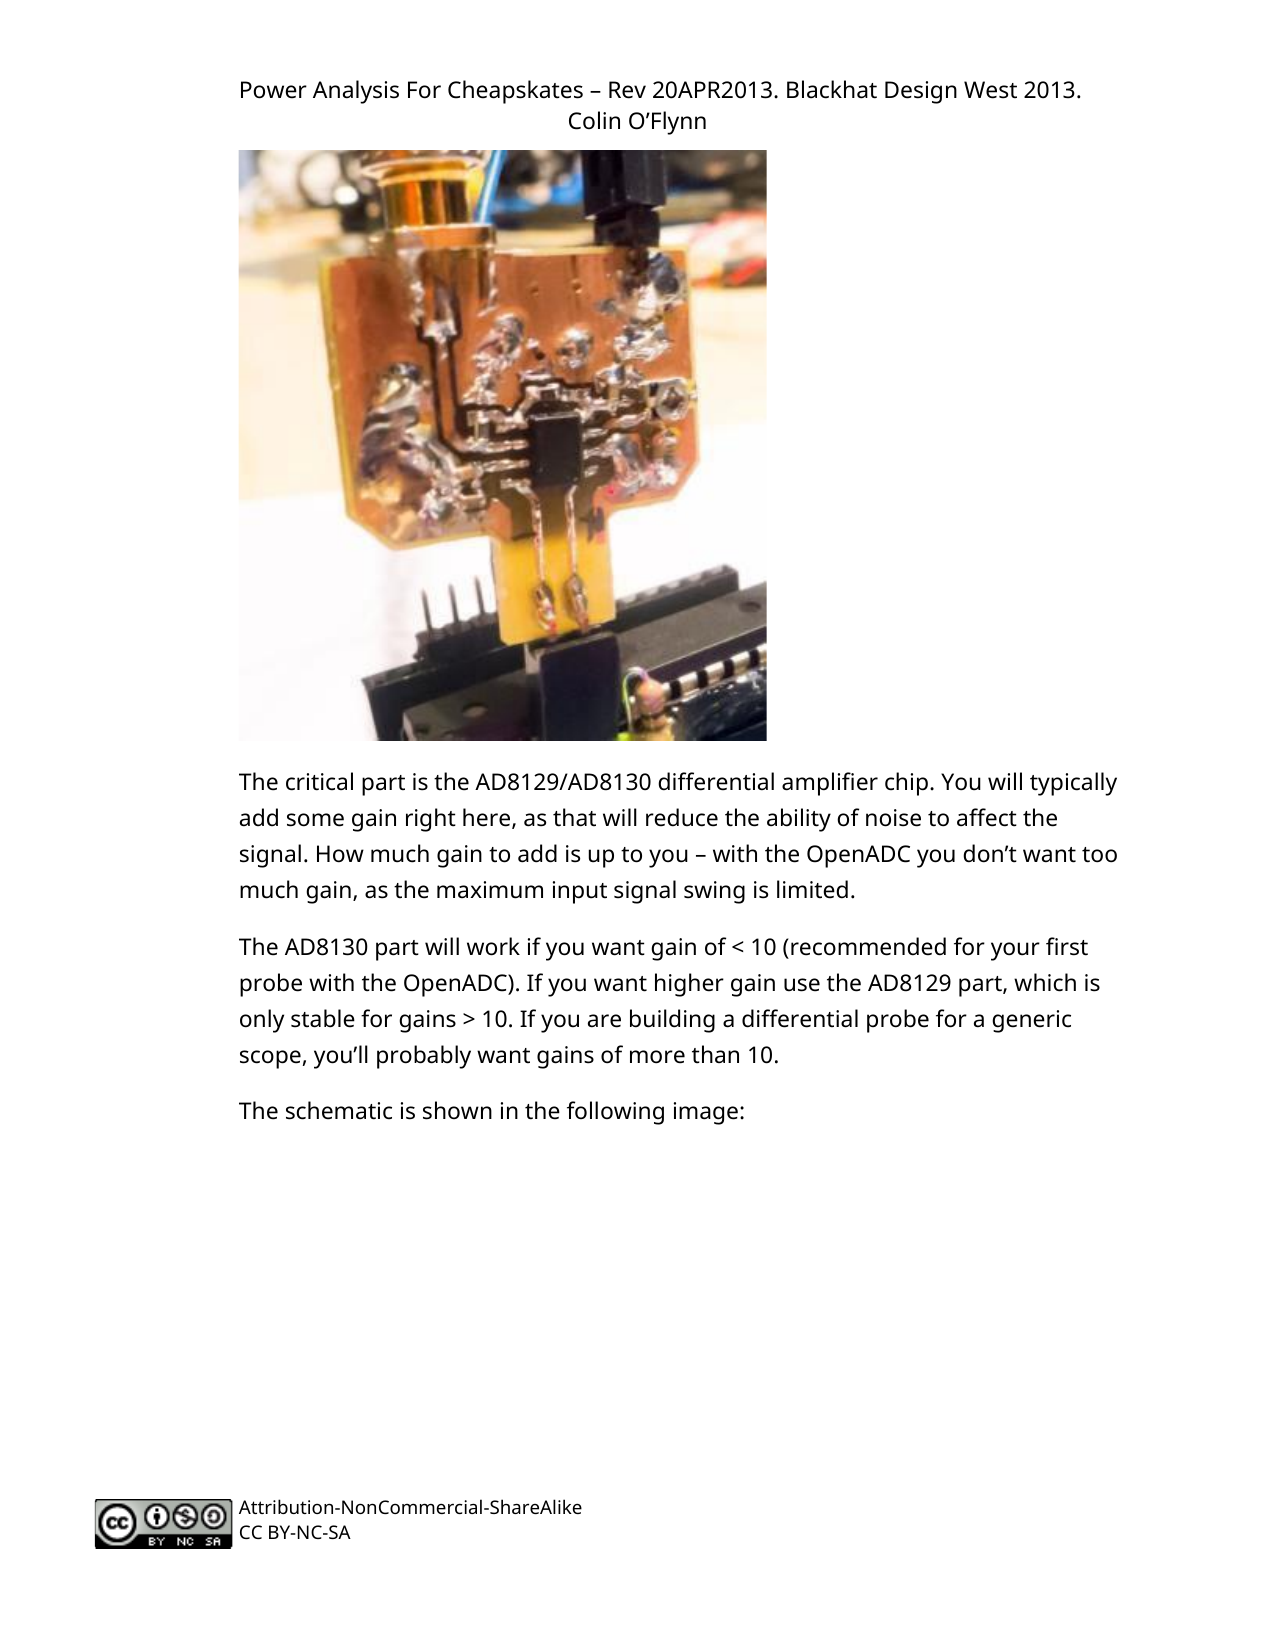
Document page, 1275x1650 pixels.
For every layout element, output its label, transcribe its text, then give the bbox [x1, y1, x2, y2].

picture [238, 150, 767, 741]
text The AD8130 part will work if you want gain of < 10 (recommended for your first probe with the OpenADC). If you want higher gain use the AD8129 part, which is only stable for gains > 10. If you are building a differential probe for a generic scope, you’ll probably want gains of more than 10. [239, 931, 1125, 1070]
text The schematic is shown in the following image: [239, 1095, 1125, 1127]
picture [94, 1499, 233, 1549]
text The critical part is the AD8129/AD8130 differential amplifier chip. You will typically add some gain right here, as that will reduce the ability of noise to affect the signal. How much gain to add is up to you – with the OpenADC you don’t want too much gain, as the maximum input signal swing is limited. [239, 766, 1125, 905]
